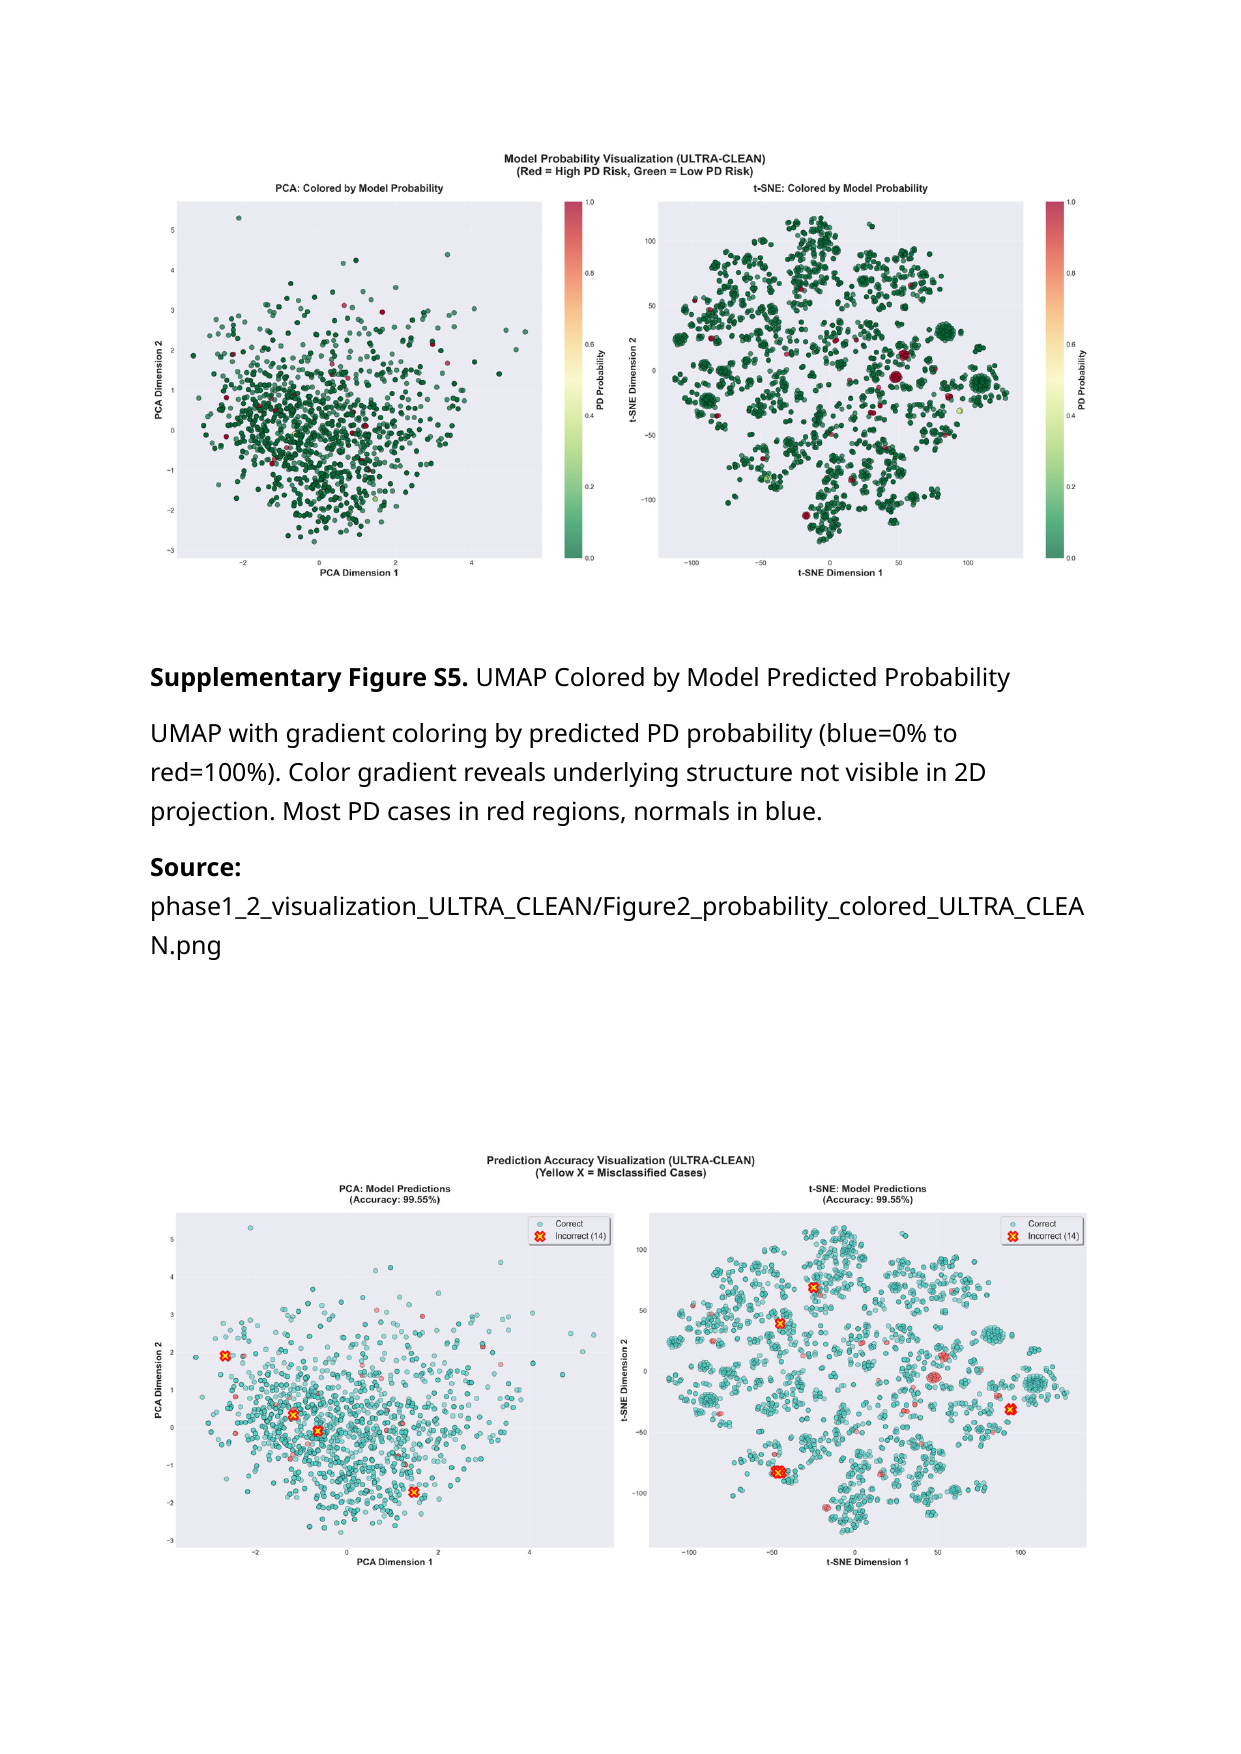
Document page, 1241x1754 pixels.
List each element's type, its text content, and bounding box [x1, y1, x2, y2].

picture [150, 150, 1091, 582]
text Source: phase1_2_visualization_ULTRA_CLEAN/Figure2_probability_colored_ULTRA_CLEAN.png [150, 849, 1090, 962]
text UMAP with gradient coloring by predicted PD probability (blue=0% to red=100%). Color gradient reveals underlying structure not visible in 2D projection. Most PD cases in red regions, normals in blue. [150, 715, 1090, 828]
picture [150, 1151, 1091, 1571]
text Supplementary Figure S5. UMAP Colored by Model Predicted Probability [150, 659, 1090, 693]
